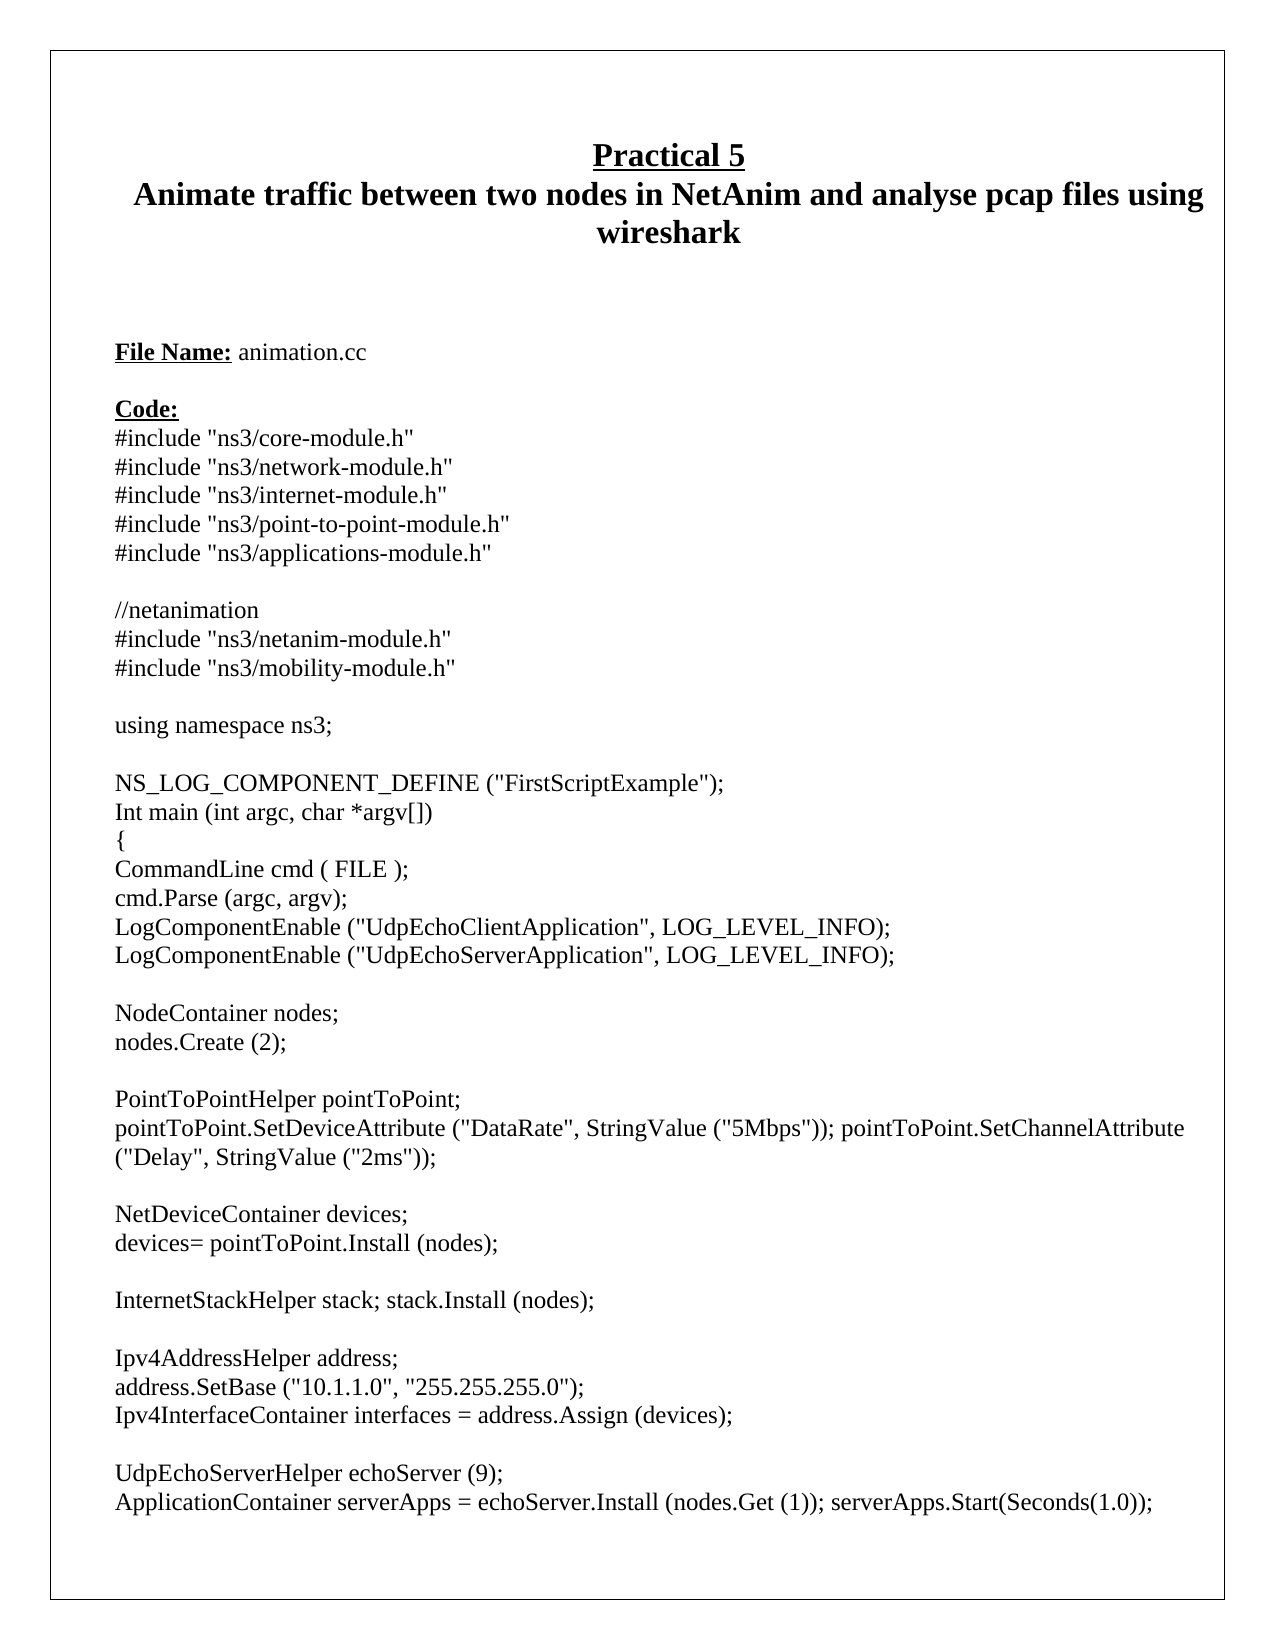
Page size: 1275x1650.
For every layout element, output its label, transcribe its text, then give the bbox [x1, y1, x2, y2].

text Ipv4AddressHelper address; [114, 1343, 1223, 1372]
text ApplicationContainer serverApps = echoServer.Install (nodes.Get (1)); serverApps.Start(Seconds(1.0)); [114, 1487, 1223, 1515]
text PointToPointHelper pointToPoint; [114, 1084, 1223, 1113]
text pointToPoint.SetDeviceAttribute ("DataRate", StringValue ("5Mbps")); pointToPoint.SetChannelAttribute ("Delay", StringValue ("2ms")); [114, 1113, 1223, 1170]
text #include "ns3/mobility-module.h" [114, 653, 1223, 682]
text //netanimation [114, 595, 1223, 624]
text Int main (int argc, char *argv[]) [114, 797, 1223, 825]
text NetDeviceContainer devices; [114, 1199, 1223, 1228]
text LogComponentEnable ("UdpEchoServerApplication", LOG_LEVEL_INFO); [114, 940, 1223, 969]
text InternetStackHelper stack; stack.Install (nodes); [114, 1285, 1223, 1314]
text Practical 5 [114, 135, 1223, 174]
text cmd.Parse (argc, argv); [114, 883, 1223, 912]
text NodeContainer nodes; [114, 998, 1223, 1027]
text #include "ns3/point-to-point-module.h" [114, 509, 1223, 538]
text Animate traffic between two nodes in NetAnim and analyse pcap files using wireshark [114, 174, 1223, 250]
text Code: [114, 394, 1223, 423]
text #include "ns3/network-module.h" [114, 452, 1223, 480]
text using namespace ns3; [114, 710, 1223, 739]
text address.SetBase ("10.1.1.0", "255.255.255.0"); [114, 1372, 1223, 1400]
text { [114, 825, 1223, 854]
text #include "ns3/internet-module.h" [114, 480, 1223, 509]
text #include "ns3/netanim-module.h" [114, 624, 1223, 653]
text UdpEchoServerHelper echoServer (9); [114, 1458, 1223, 1487]
text NS_LOG_COMPONENT_DEFINE ("FirstScriptExample"); [114, 768, 1223, 797]
text #include "ns3/core-module.h" [114, 423, 1223, 452]
text Ipv4InterfaceContainer interfaces = address.Assign (devices); [114, 1400, 1223, 1429]
text LogComponentEnable ("UdpEchoClientApplication", LOG_LEVEL_INFO); [114, 912, 1223, 940]
text #include "ns3/applications-module.h" [114, 538, 1223, 567]
text File Name: animation.cc [114, 337, 1223, 365]
text nodes.Create (2); [114, 1027, 1223, 1055]
text CommandLine cmd ( FILE ); [114, 854, 1223, 883]
text devices= pointToPoint.Install (nodes); [114, 1228, 1223, 1257]
